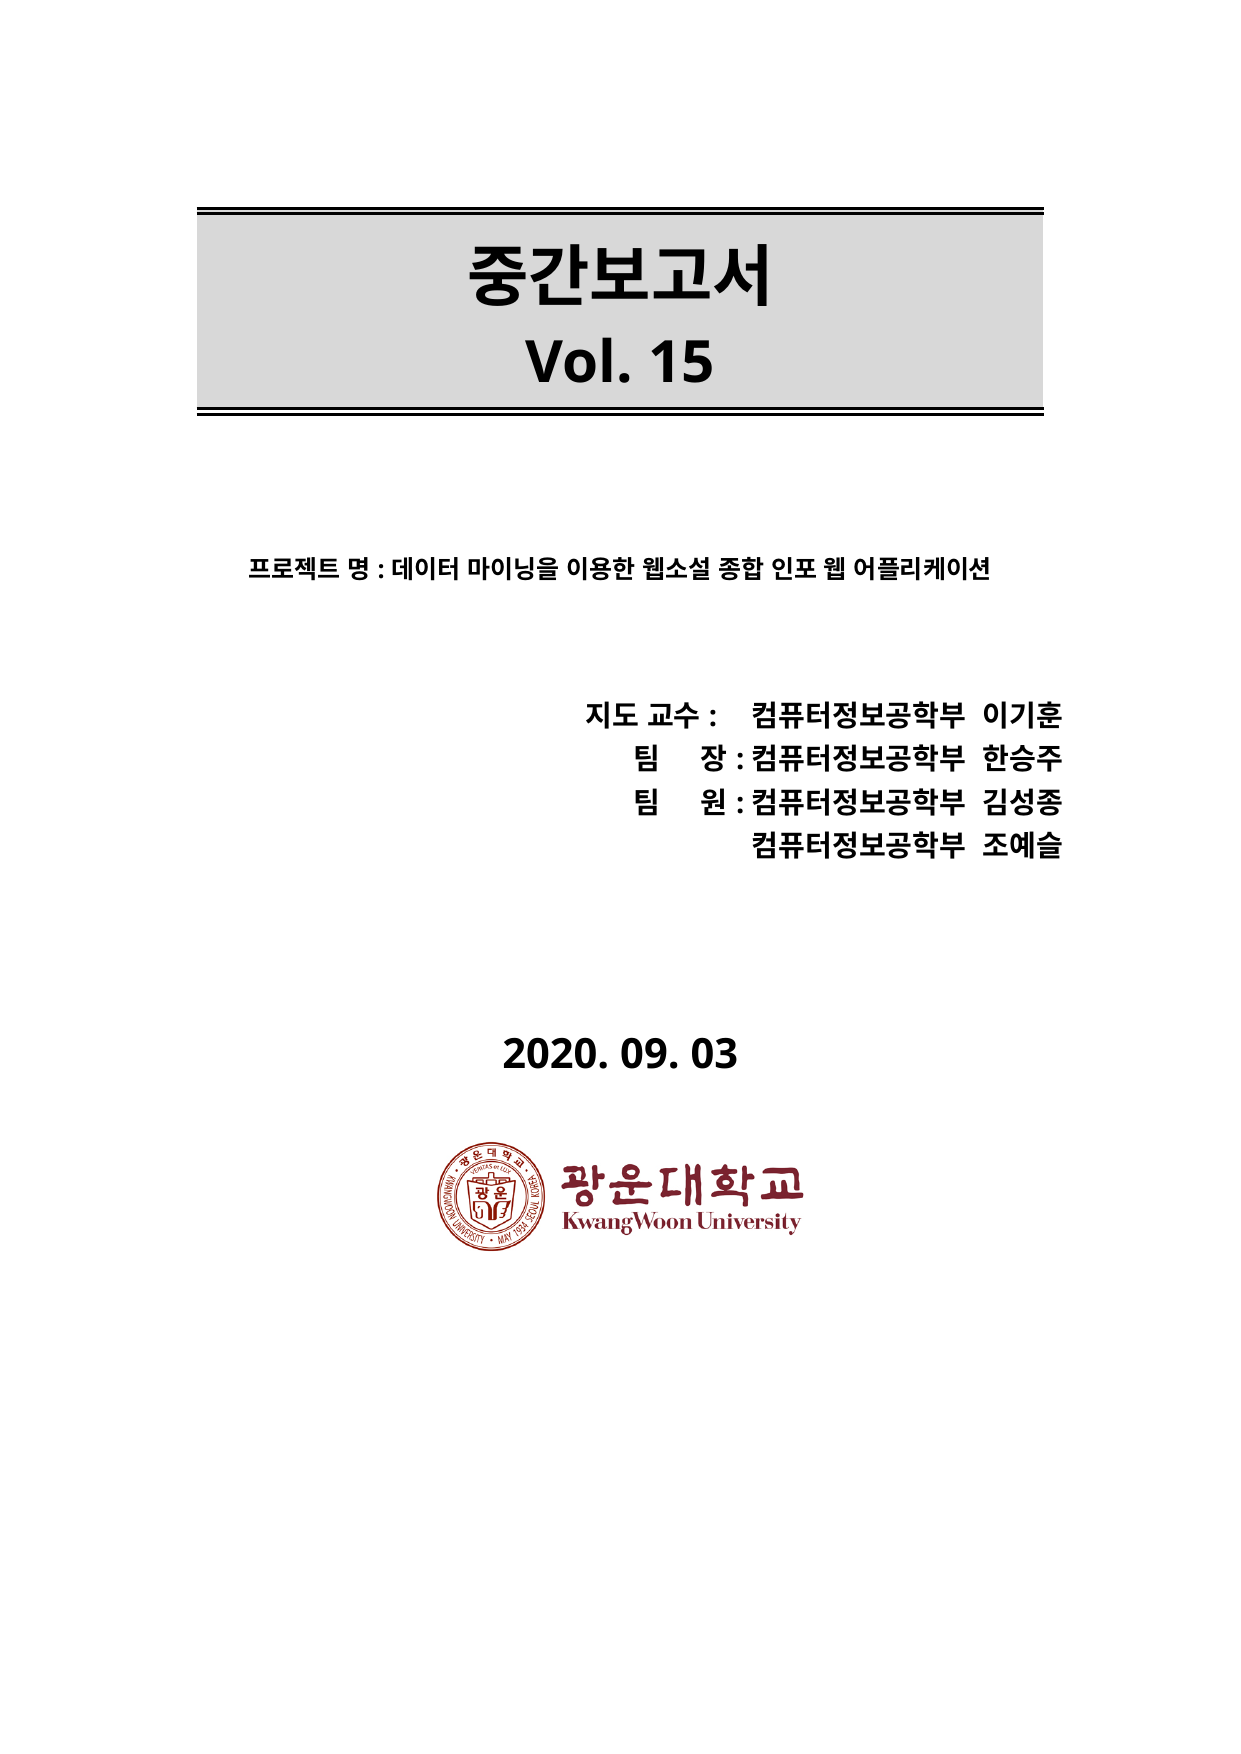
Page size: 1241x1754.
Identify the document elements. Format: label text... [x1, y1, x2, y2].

text 지도 교수 : 컴퓨터정보공학부 이기훈 [177, 692, 1063, 734]
table_header 중간보고서 Vol. 15 [197, 215, 1043, 407]
text 프로젝트 명 : 데이터 마이닝을 이용한 웹소설 종합 인포 웹 어플리케이션 [177, 550, 1063, 586]
picture [436, 1141, 804, 1252]
text 컴퓨터정보공학부 조예슬 [177, 823, 1063, 865]
text 팀 장 : 컴퓨터정보공학부 한승주 [177, 736, 1063, 778]
text 2020. 09. 03 [177, 1024, 1063, 1081]
text 팀 원 : 컴퓨터정보공학부 김성종 [177, 779, 1063, 822]
